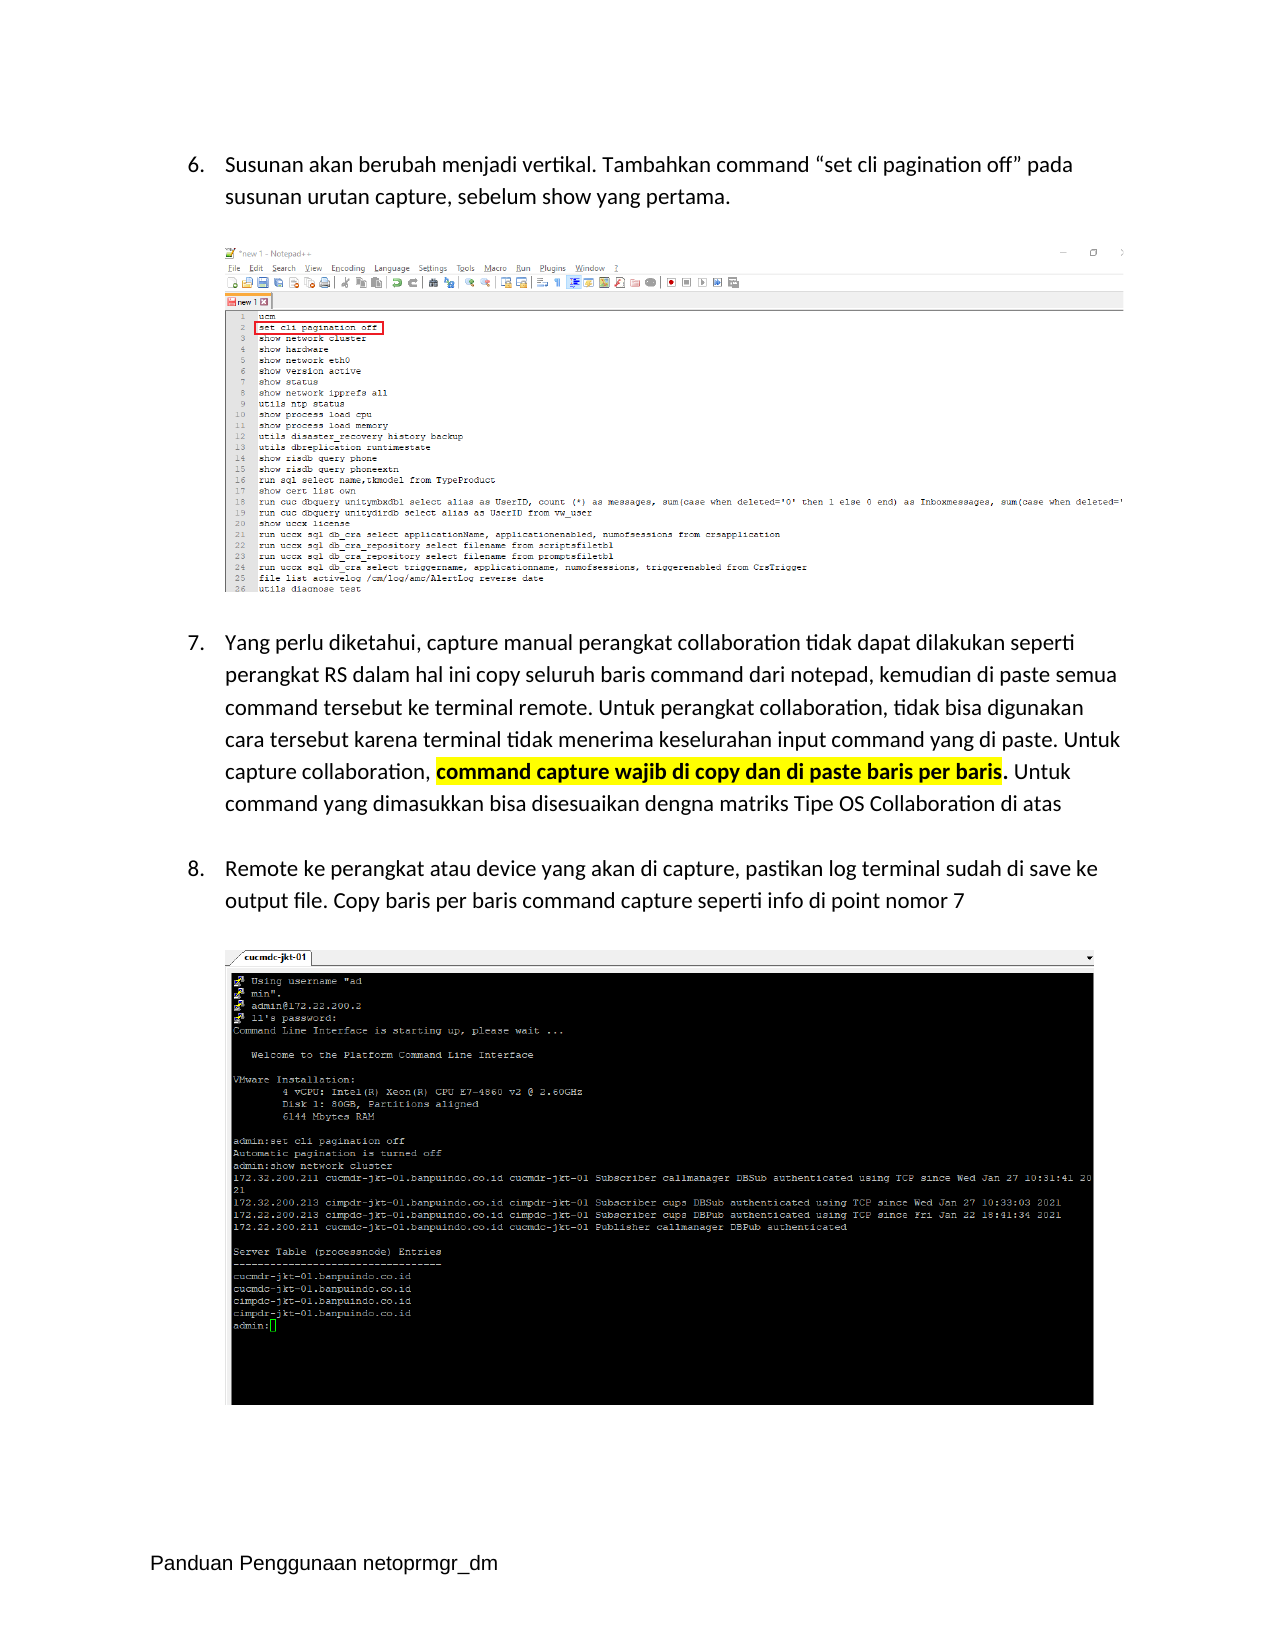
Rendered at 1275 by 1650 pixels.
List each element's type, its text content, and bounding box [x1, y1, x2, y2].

list Remote ke perangkat atau device yang akan di capture, pastikan log terminal sudah di save ke output file. Copy baris per baris command capture seperti info di point nomor 7 [187, 854, 1125, 914]
list Yang perlu diketahui, capture manual perangkat collaboration tidak dapat dilakukan seperti perangkat RS dalam hal ini copy seluruh baris command dari notepad, kemudian di paste semua command tersebut ke terminal remote. Untuk perangkat collaboration, tidak bisa digunakan cara tersebut karena terminal tidak menerima keselurahan input command yang di paste. Untuk capture collaboration, command capture wajib di copy dan di paste baris per baris. Untuk command yang dimasukkan bisa disesuaikan dengna matriks Tipe OS Collaboration di atas [187, 628, 1125, 817]
list Susunan akan berubah menjadi vertikal. Tambahkan command “set cli pagination off” pada susunan urutan capture, sebelum show yang pertama. [187, 150, 1125, 210]
picture [225, 246, 1124, 592]
picture [225, 950, 1094, 1405]
